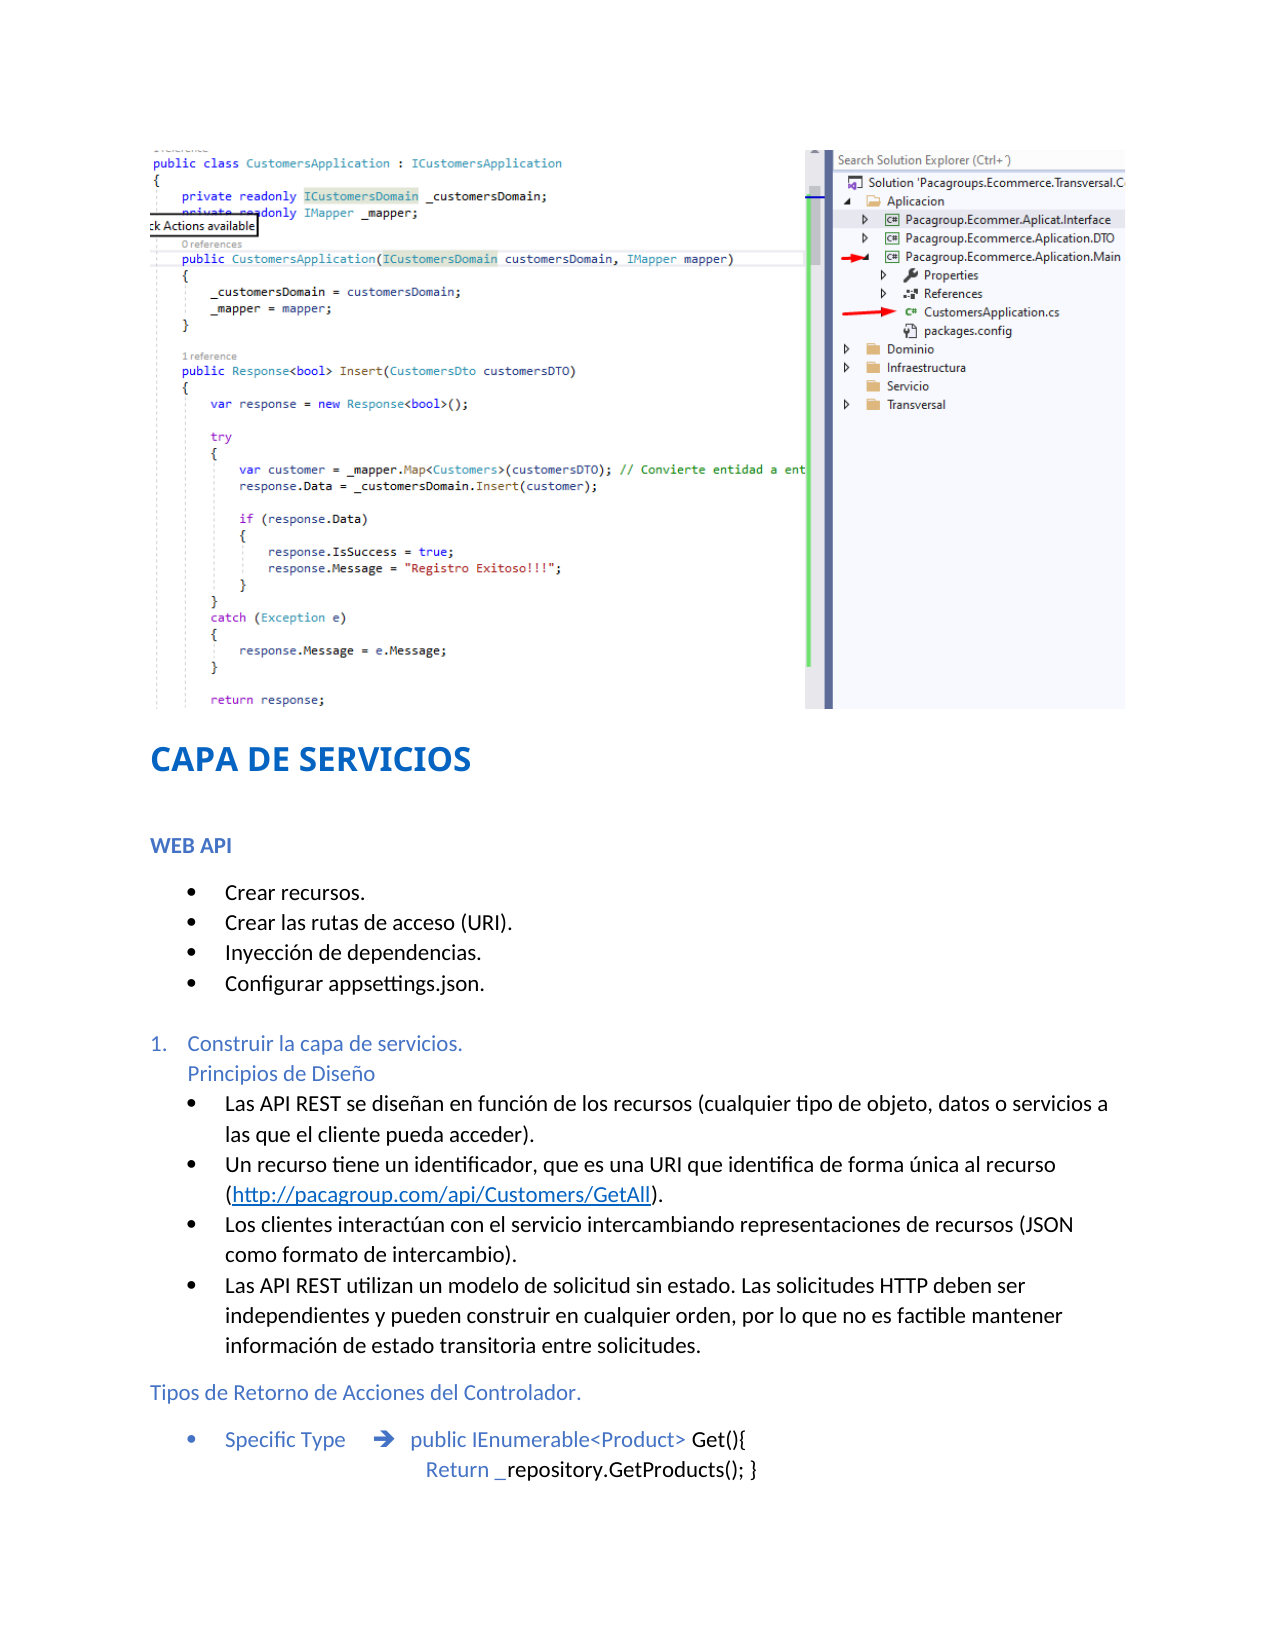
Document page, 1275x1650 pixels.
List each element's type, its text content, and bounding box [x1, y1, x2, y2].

list Inyección de dependencias. [187, 938, 1125, 966]
list Return _repository.GetProducts(); } [225, 1455, 1125, 1483]
list Configurar appsettings.json. [187, 969, 1125, 997]
list Specific Type public IEnumerable<Product> Get(){ [187, 1425, 1125, 1453]
list Las API REST utilizan un modelo de solicitud sin estado. Las solicitudes HTTP deben ser independientes y pueden construir en cualquier orden, por lo que no es factible mantener información de estado transitoria entre solicitudes. [187, 1271, 1125, 1359]
picture [150, 150, 1125, 709]
list Un recurso tiene un identificador, que es una URI que identifica de forma única al recurso (http://pacagroup.com/api/Customers/GetAll). [187, 1150, 1125, 1208]
text WEB API [150, 831, 1125, 859]
list Las API REST se diseñan en función de los recursos (cualquier tipo de objeto, datos o servicios a las que el cliente pueda acceder). [187, 1089, 1125, 1148]
list Los clientes interactúan con el servicio intercambiando representaciones de recursos (JSON como formato de intercambio). [187, 1210, 1125, 1268]
subtitle CAPA DE SERVICIOS [150, 735, 1125, 781]
list Crear recursos. [187, 878, 1125, 906]
list Principios de Diseño [187, 1059, 1125, 1087]
list Construir la capa de servicios. [150, 1029, 1125, 1057]
text Tipos de Retorno de Acciones del Controlador. [150, 1378, 1125, 1406]
list Crear las rutas de acceso (URI). [187, 908, 1125, 936]
